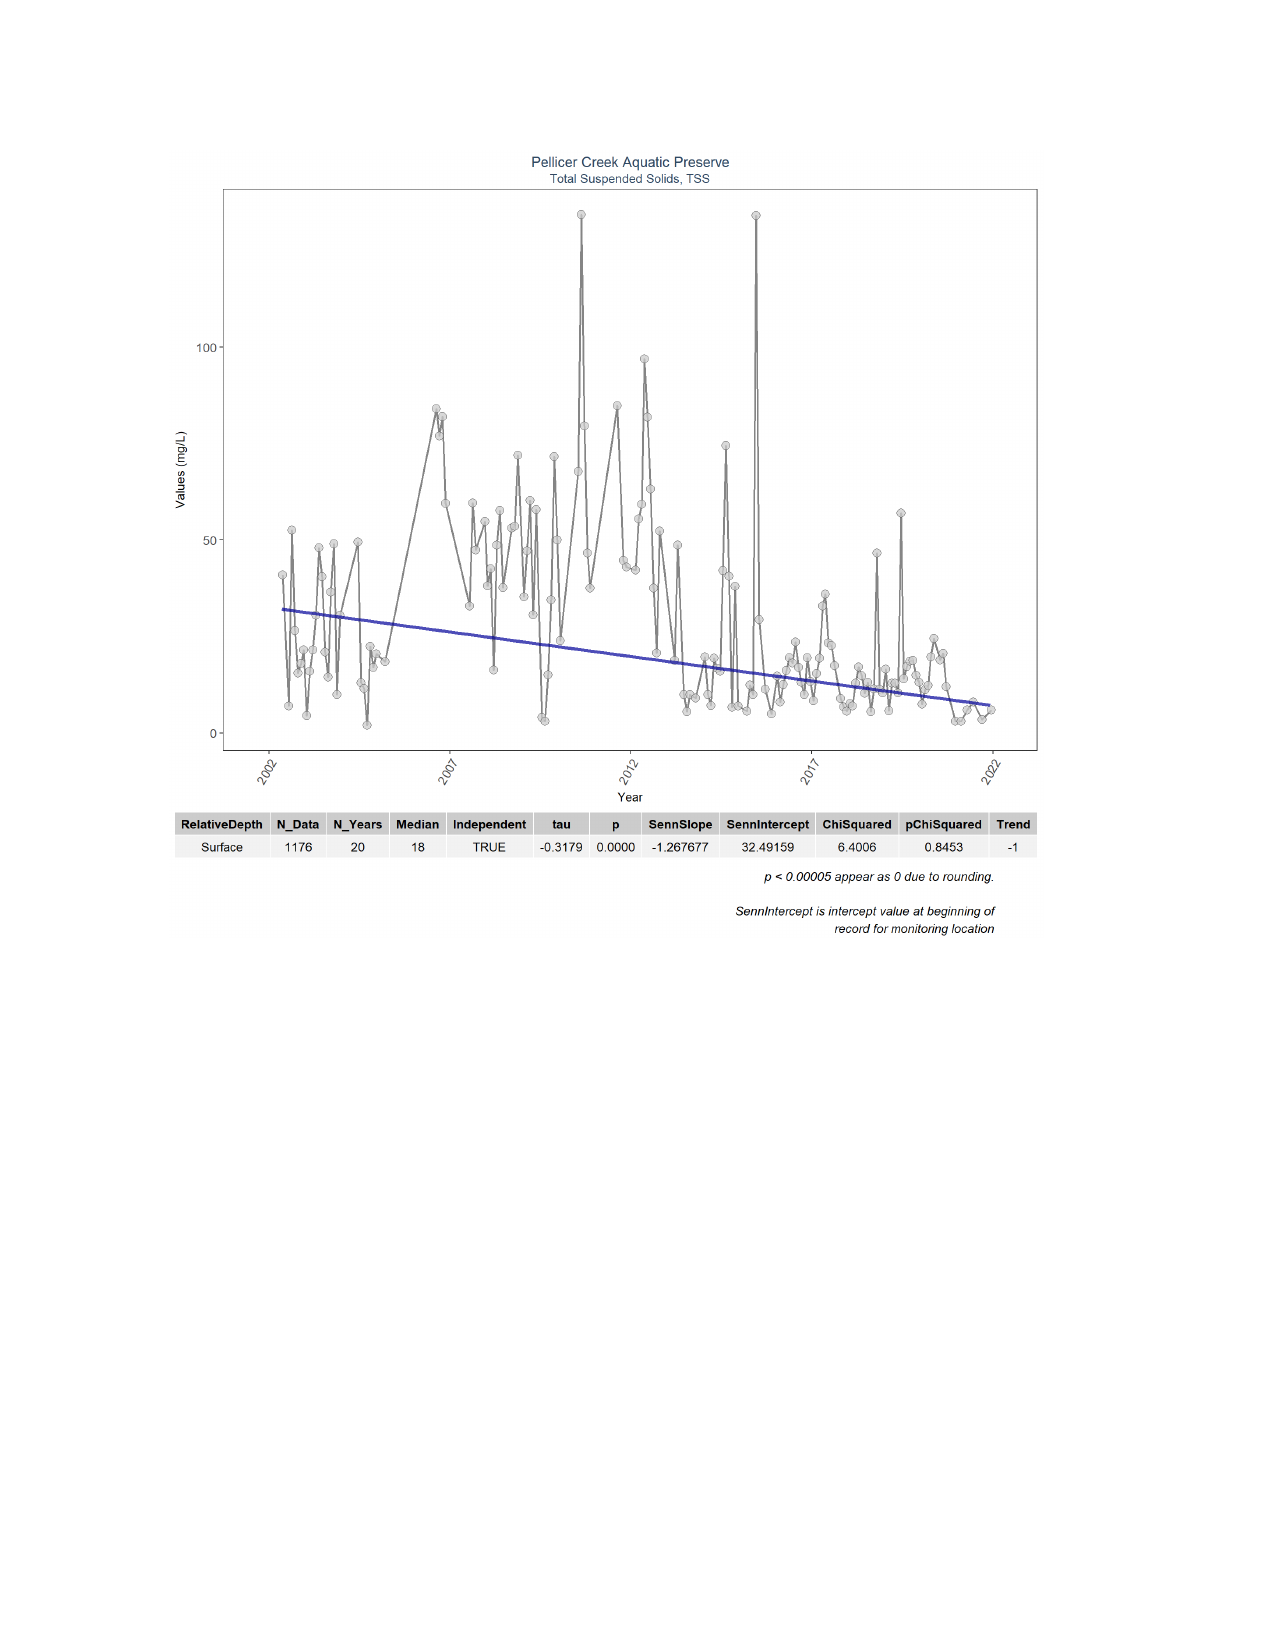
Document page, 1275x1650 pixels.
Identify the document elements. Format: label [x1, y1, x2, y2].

picture [168, 150, 1044, 938]
